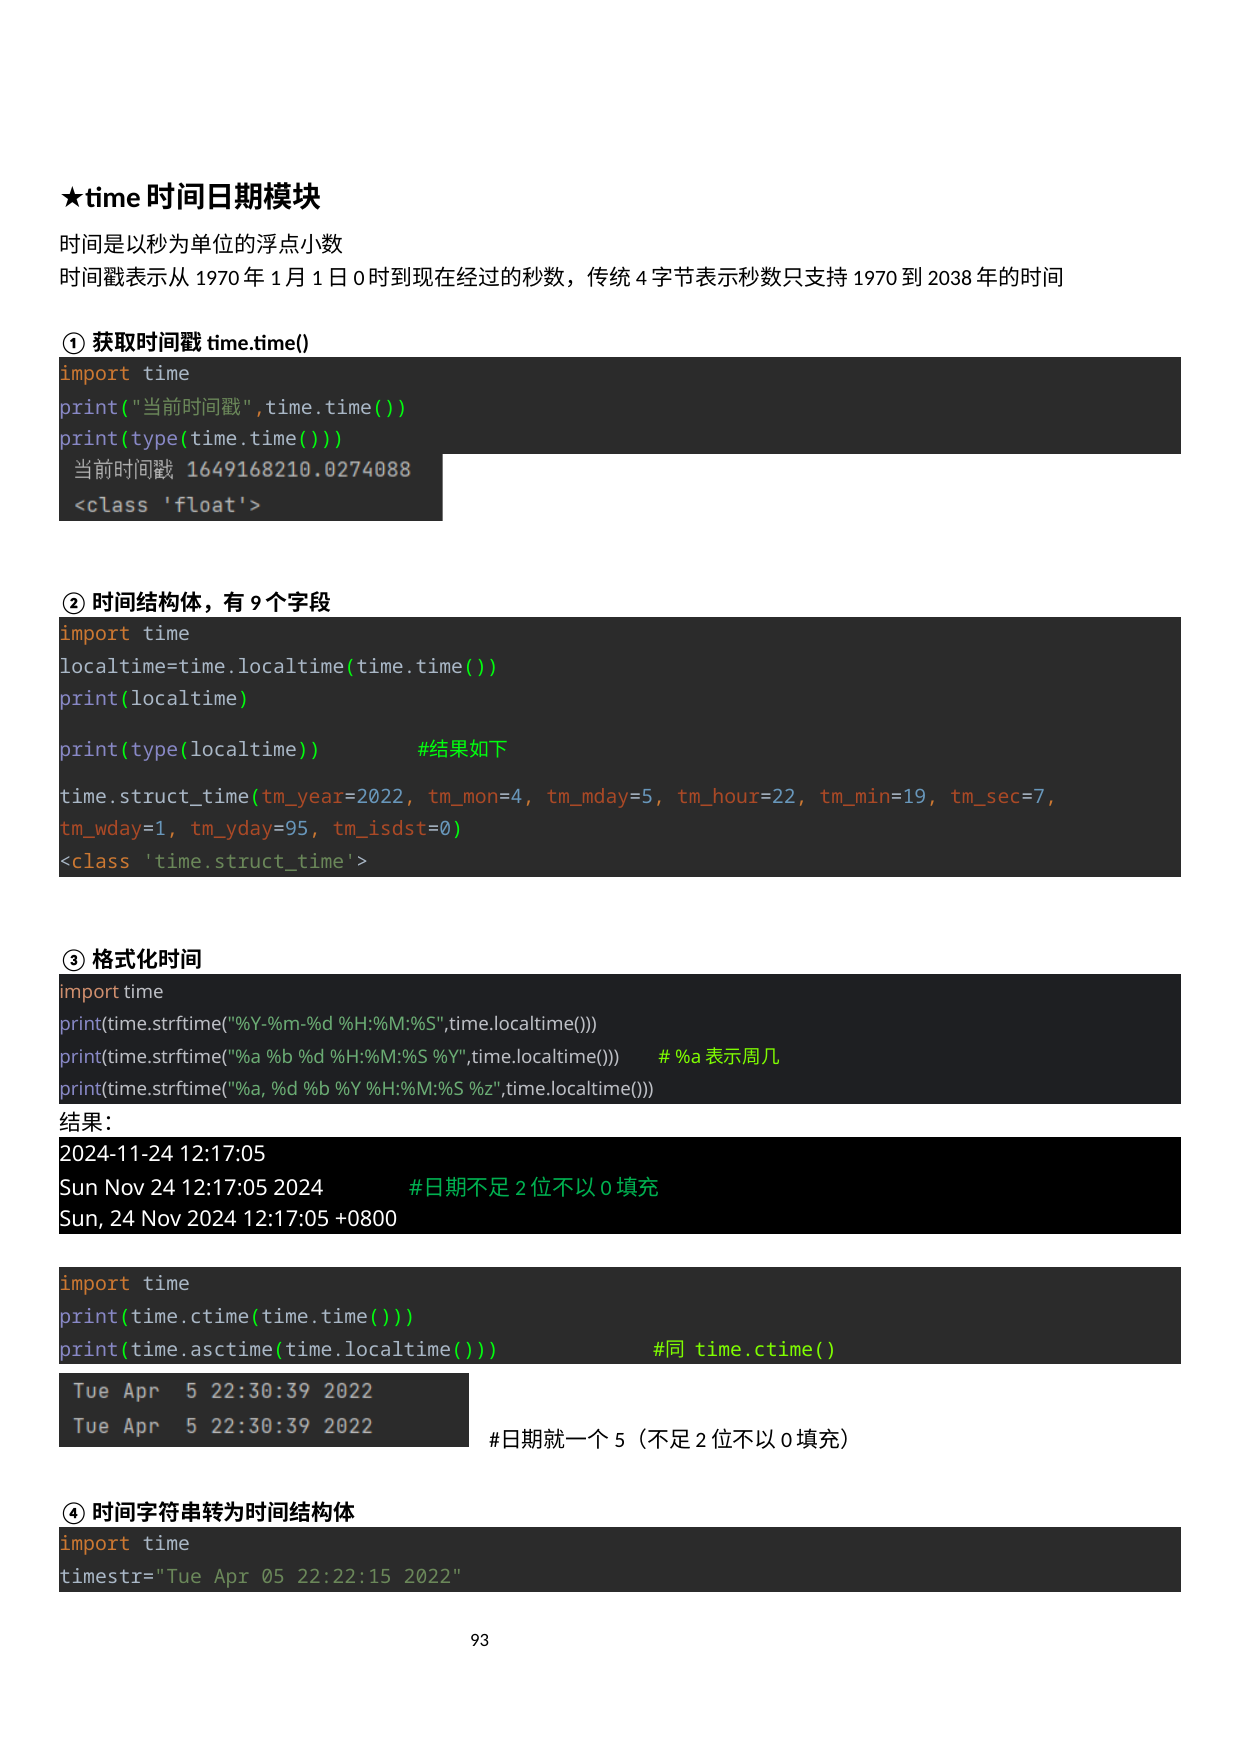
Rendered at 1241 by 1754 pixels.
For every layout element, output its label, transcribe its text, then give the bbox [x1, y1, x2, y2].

text 时间是以秒为单位的浮点小数 [59, 227, 1181, 259]
text ②时间结构体，有9个字段 [59, 584, 1181, 617]
text time.struct_time(tm_year=2022, tm_mon=4, tm_mday=5, tm_hour=22, tm_min=19, tm_sec=7, tm_wday=1, tm_yday=95, tm_isdst=0) <class 'time.struct_time'> [59, 779, 1181, 877]
text 结果： [59, 1104, 1181, 1137]
text Sun Nov 24 12:17:05 2024 #日期不足2位不以0填充 [59, 1169, 1181, 1202]
text import time print(time.strftime("%Y-%m-%d %H:%M:%S",time.localtime())) print(time.strftime("%a %b %d %H:%M:%S %Y",time.localtime())) # %a表示周几 print(time.strftime("%a, %d %b %Y %H:%M:%S %z",time.localtime())) [59, 974, 1181, 1104]
text import time localtime=time.localtime(time.time()) print(localtime) print(type(localtime)) #结果如下 [59, 617, 1181, 779]
text ④时间字符串转为时间结构体 [59, 1494, 1181, 1527]
text import time print("当前时间戳",time.time()) print(type(time.time())) [59, 357, 1181, 454]
text import time print(time.ctime(time.time())) print(time.asctime(time.localtime())) #同 time.ctime() [59, 1267, 1181, 1364]
text 2024-11-24 12:17:05 [59, 1137, 1181, 1169]
text ★time时间日期模块 [59, 162, 1181, 227]
text 时间戳表示从1970年1月1日0时到现在经过的秒数，传统4字节表示秒数只支持1970到2038年的时间 [59, 259, 1181, 292]
text ①获取时间戳 time.time() [59, 324, 1181, 357]
picture [59, 1373, 469, 1447]
picture [59, 454, 443, 521]
text ③格式化时间 [59, 942, 1181, 974]
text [59, 1527, 1181, 1592]
text Sun, 24 Nov 2024 12:17:05 +0800 [59, 1202, 1181, 1234]
